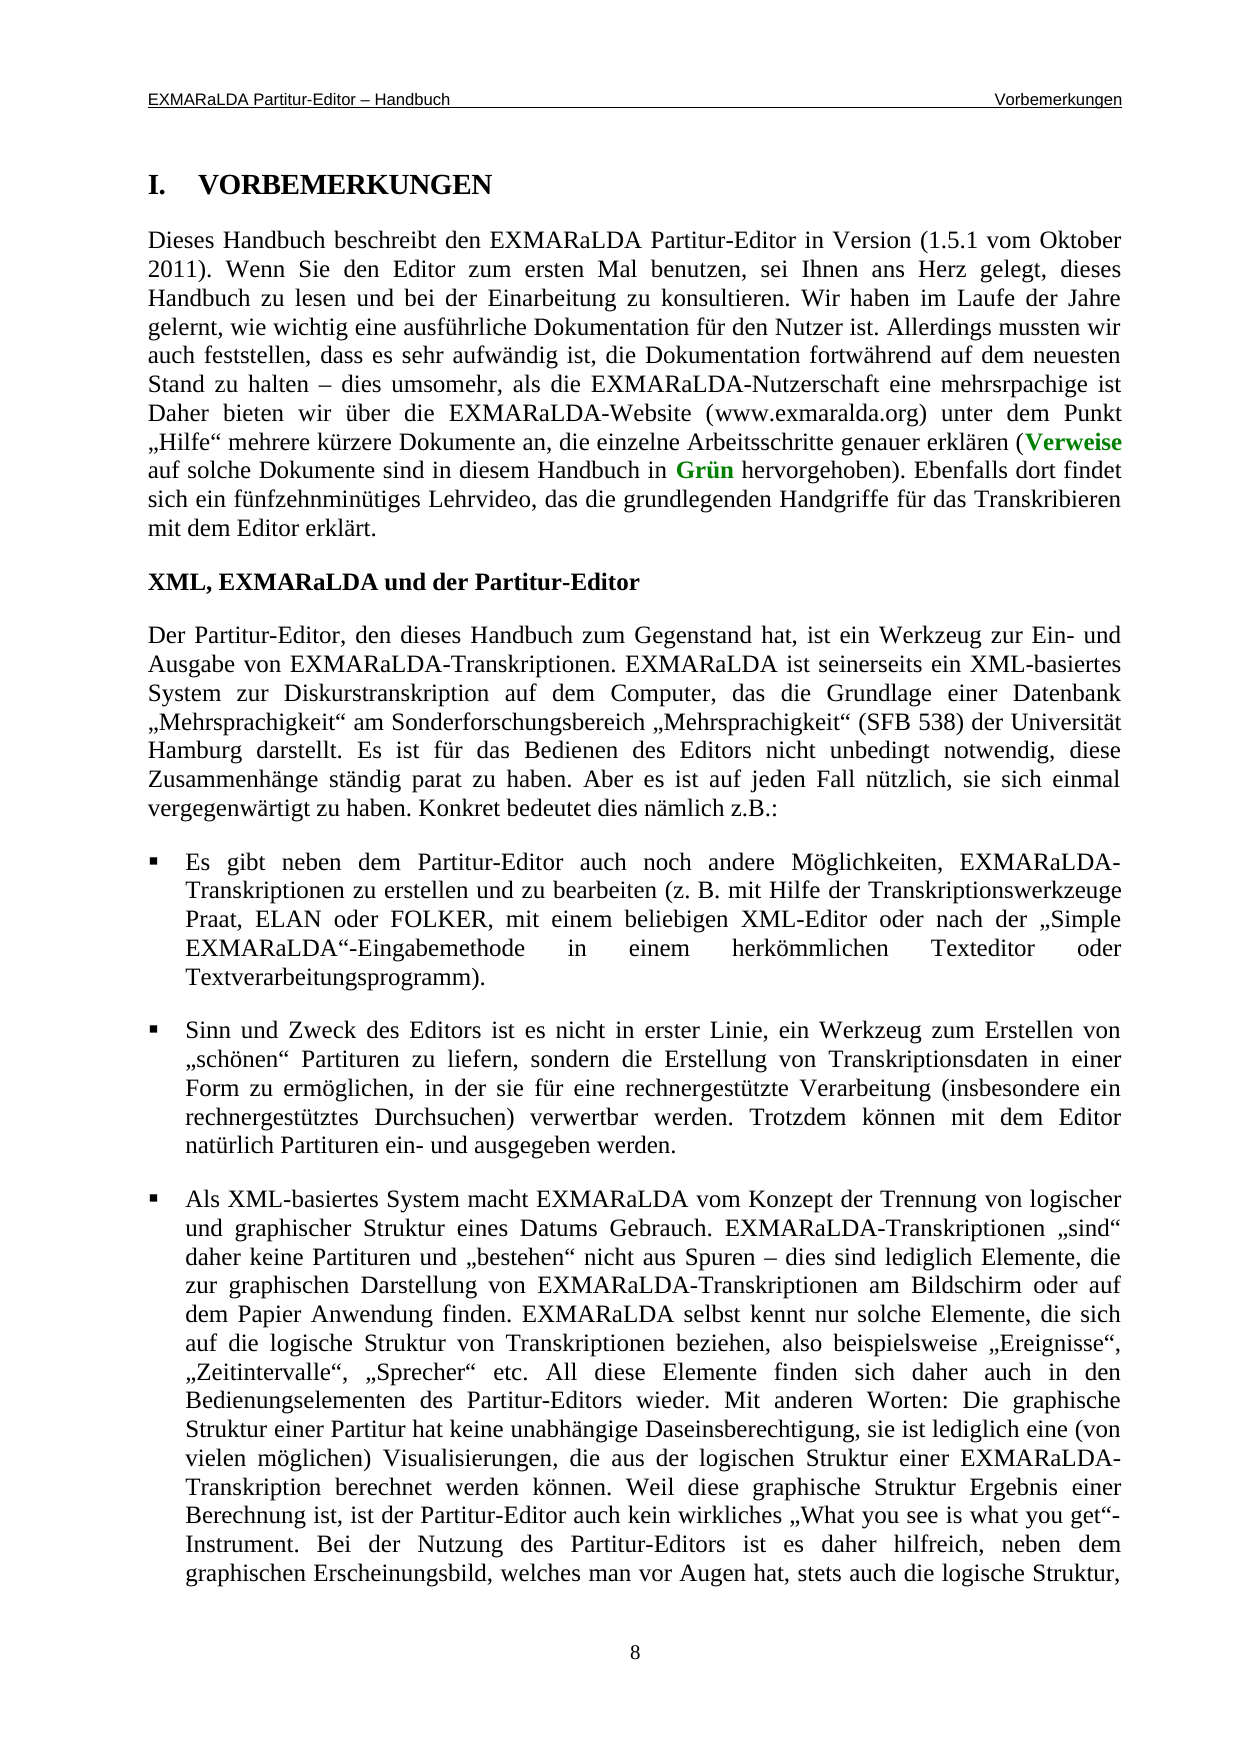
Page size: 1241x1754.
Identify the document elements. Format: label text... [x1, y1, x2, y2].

list Es gibt neben dem Partitur-Editor auch noch andere Möglichkeiten, EXMARaLDA-Transkriptionen zu erstellen und zu bearbeiten (z. B. mit Hilfe der Transkriptionswerkzeuge Praat, ELAN oder FOLKER, mit einem beliebigen XML-Editor oder nach der „Simple EXMARaLDA“-Eingabemethode in einem herkömmlichen Texteditor oder Textverarbeitungsprogramm). [148, 847, 1122, 990]
text Der Partitur-Editor, den dieses Handbuch zum Gegenstand hat, ist ein Werkzeug zur Ein- und Ausgabe von EXMARaLDA-Transkriptionen. EXMARaLDA ist seinerseits ein XML-basiertes System zur Diskurstranskription auf dem Computer, das die Grundlage einer Datenbank „Mehrsprachigkeit“ am Sonderforschungsbereich „Mehrsprachigkeit“ (SFB 538) der Universität Hamburg darstellt. Es ist für das Bedienen des Editors nicht unbedingt notwendig, diese Zusammenhänge ständig parat zu haben. Aber es ist auf jeden Fall nützlich, sie sich einmal vergegenwärtigt zu haben. Konkret bedeutet dies nämlich z.B.: [148, 620, 1122, 822]
list Sinn und Zweck des Editors ist es nicht in erster Linie, ein Werkzeug zum Erstellen von „schönen“ Partituren zu liefern, sondern die Erstellung von Transkriptionsdaten in einer Form zu ermöglichen, in der sie für eine rechnergestützte Verarbeitung (insbesondere ein rechnergestütztes Durchsuchen) verwertbar werden. Trotzdem können mit dem Editor natürlich Partituren ein- und ausgegeben werden. [148, 1015, 1122, 1159]
text Dieses Handbuch beschreibt den EXMARaLDA Partitur-Editor in Version (1.5.1 vom Oktober 2011). Wenn Sie den Editor zum ersten Mal benutzen, sei Ihnen ans Herz gelegt, dieses Handbuch zu lesen und bei der Einarbeitung zu konsultieren. Wir haben im Laufe der Jahre gelernt, wie wichtig eine ausführliche Dokumentation für den Nutzer ist. Allerdings mussten wir auch feststellen, dass es sehr aufwändig ist, die Dokumentation fortwährend auf dem neuesten Stand zu halten – dies umsomehr, als die EXMARaLDA-Nutzerschaft eine mehrsrpachige ist Daher bieten wir über die EXMARaLDA-Website (www.exmaralda.org) unter dem Punkt „Hilfe“ mehrere kürzere Dokumente an, die einzelne Arbeitsschritte genauer erklären (Verweise auf solche Dokumente sind in diesem Handbuch in Grün hervorgehoben). Ebenfalls dort findet sich ein fünfzehnminütiges Lehrvideo, das die grundlegenden Handgriffe für das Transkribieren mit dem Editor erklärt. [148, 225, 1122, 542]
subtitle XML, EXMARaLDA und der Partitur-Editor [148, 567, 1122, 595]
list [148, 1184, 1122, 1587]
subtitle VORBEMERKUNGEN [148, 167, 1122, 200]
